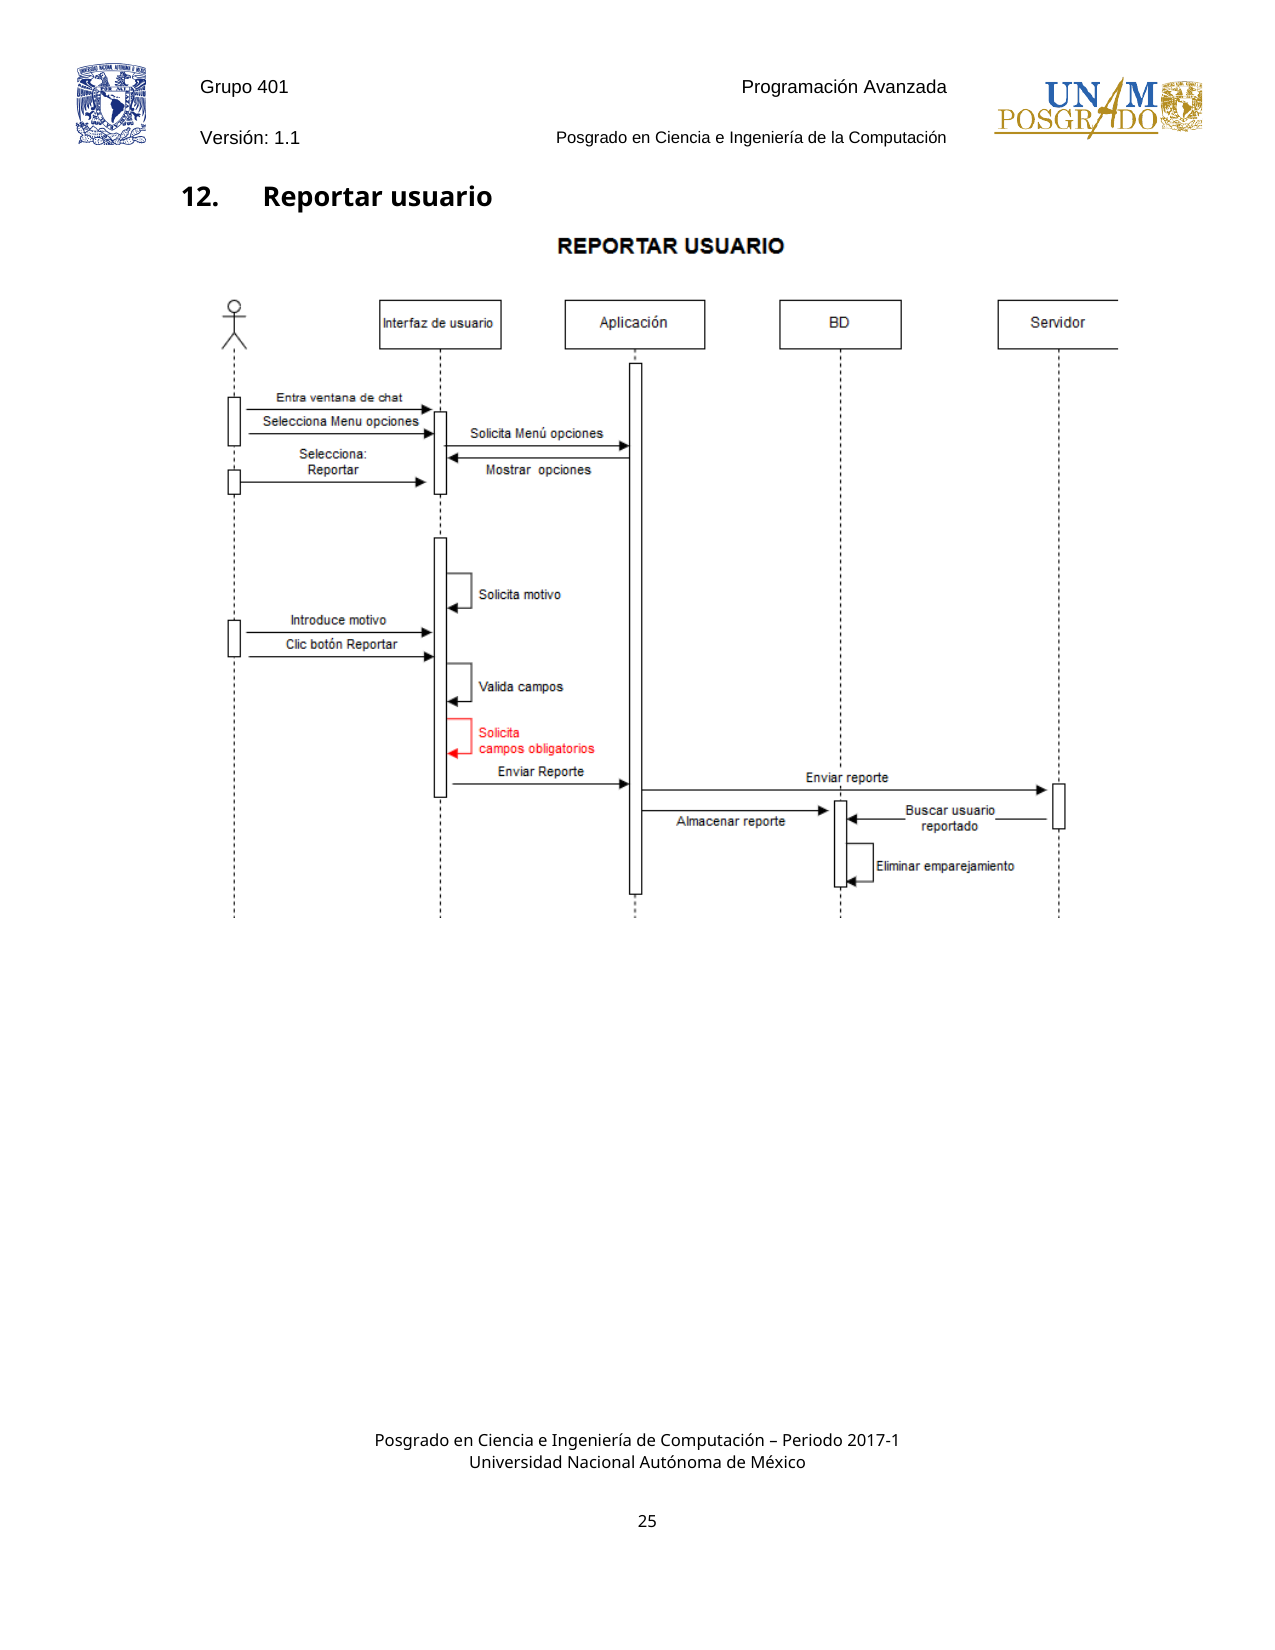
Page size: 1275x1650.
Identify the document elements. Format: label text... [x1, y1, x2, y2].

list Reportar usuario [181, 177, 1162, 214]
picture [993, 67, 1203, 146]
picture [75, 61, 146, 145]
